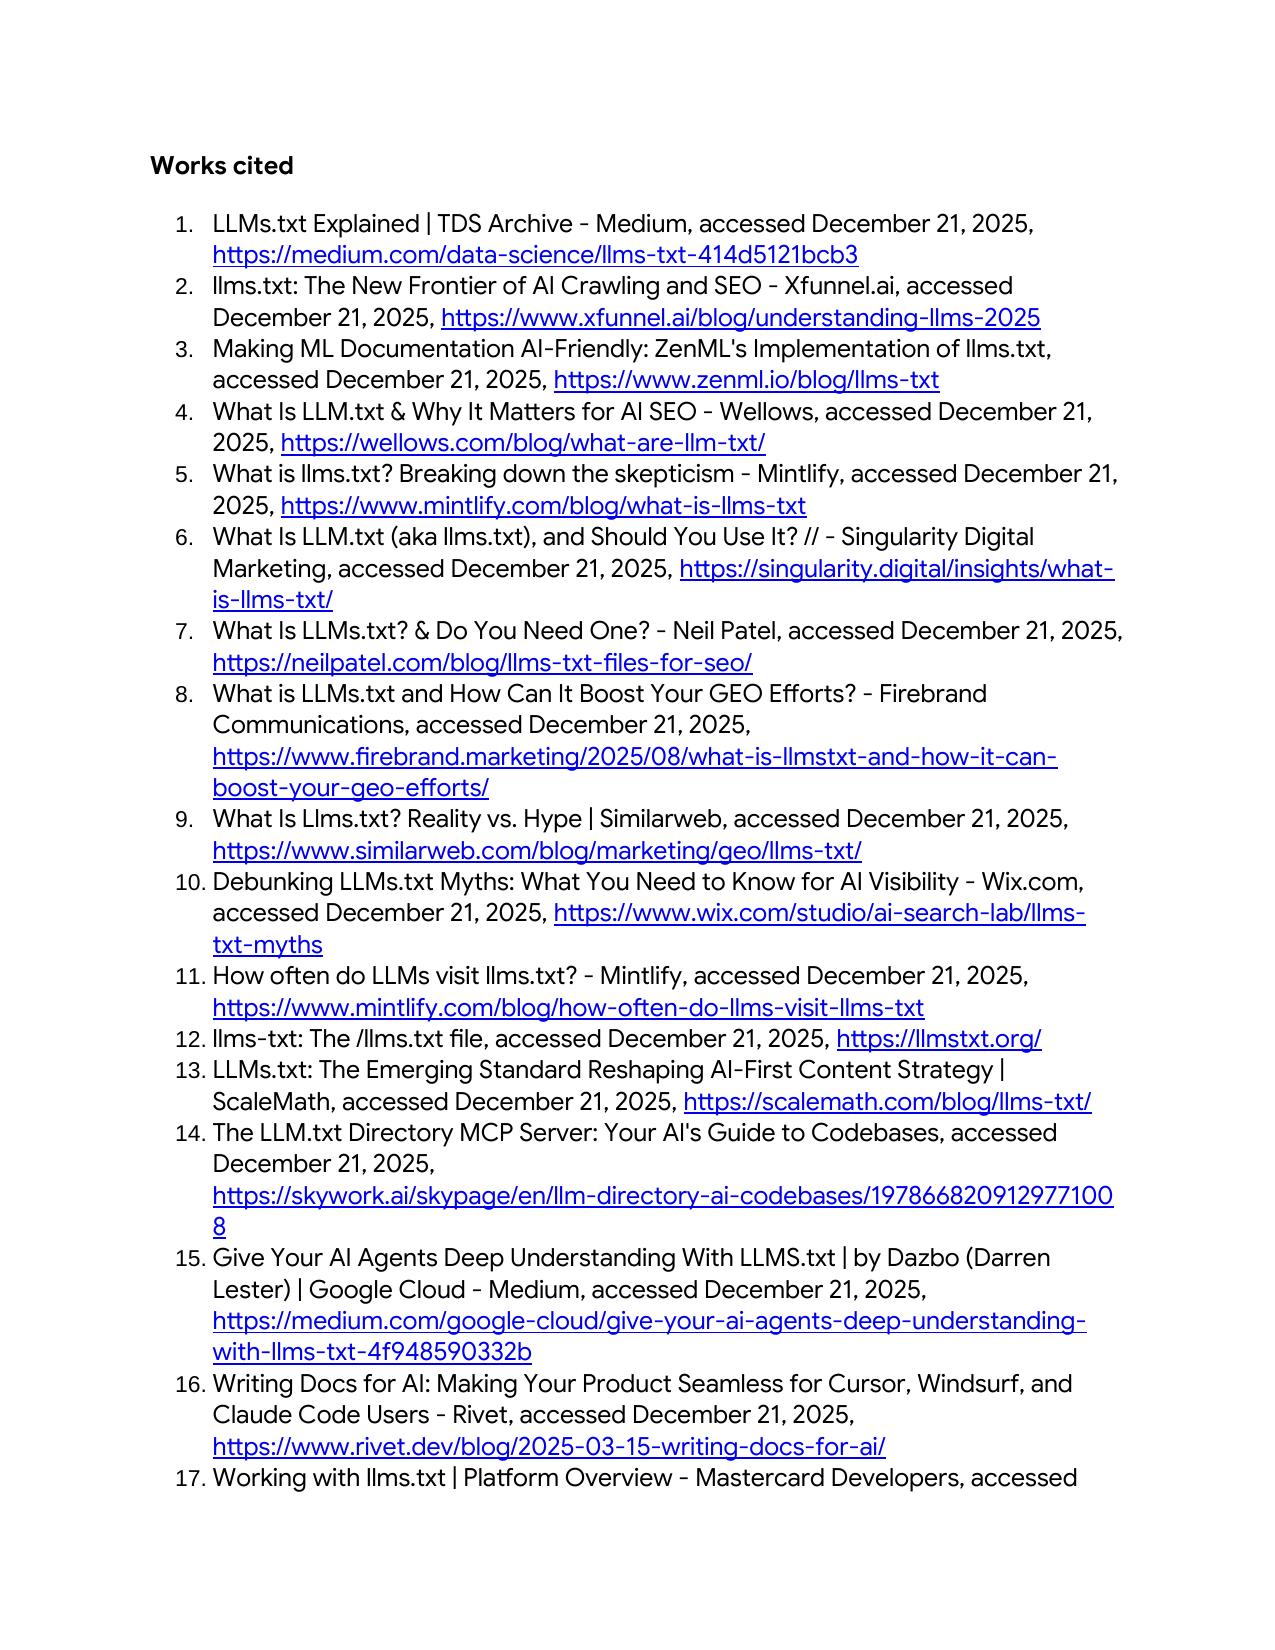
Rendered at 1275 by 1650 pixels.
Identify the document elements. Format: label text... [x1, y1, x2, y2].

list What Is LLMs.txt? & Do You Need One? - Neil Patel, accessed December 21, 2025, https://neilpatel.com/blog/llms-txt-files-for-seo/ [175, 616, 1125, 678]
list llms.txt: The New Frontier of AI Crawling and SEO - Xfunnel.ai, accessed December 21, 2025, https://www.xfunnel.ai/blog/understanding-llms-2025 [175, 271, 1125, 333]
list Making ML Documentation AI-Friendly: ZenML's Implementation of llms.txt, accessed December 21, 2025, https://www.zenml.io/blog/llms-txt [175, 333, 1125, 396]
list What is llms.txt? Breaking down the skepticism - Mintlify, accessed December 21, 2025, https://www.mintlify.com/blog/what-is-llms-txt [175, 459, 1125, 521]
subtitle Works cited [150, 150, 1125, 181]
list Debunking LLMs.txt Myths: What You Need to Know for AI Visibility - Wix.com, accessed December 21, 2025, https://www.wix.com/studio/ai-search-lab/llms-txt-myths [175, 866, 1125, 960]
list What Is Llms.txt? Reality vs. Hype | Similarweb, accessed December 21, 2025, https://www.similarweb.com/blog/marketing/geo/llms-txt/ [175, 804, 1125, 866]
list Writing Docs for AI: Making Your Product Seamless for Cursor, Windsurf, and Claude Code Users - Rivet, accessed December 21, 2025, https://www.rivet.dev/blog/2025-03-15-writing-docs-for-ai/ [175, 1368, 1125, 1462]
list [175, 1462, 1125, 1493]
list What is LLMs.txt and How Can It Boost Your GEO Efforts? - Firebrand Communications, accessed December 21, 2025, https://www.firebrand.marketing/2025/08/what-is-llmstxt-and-how-it-can-boost-your-geo-efforts/ [175, 678, 1125, 804]
list LLMs.txt: The Emerging Standard Reshaping AI-First Content Strategy | ScaleMath, accessed December 21, 2025, https://scalemath.com/blog/llms-txt/ [175, 1054, 1125, 1117]
list llms-txt: The /llms.txt file, accessed December 21, 2025, https://llmstxt.org/ [175, 1023, 1125, 1054]
list The LLM.txt Directory MCP Server: Your AI's Guide to Codebases, accessed December 21, 2025, https://skywork.ai/skypage/en/llm-directory-ai-codebases/1978668209129771008 [175, 1117, 1125, 1243]
list LLMs.txt Explained | TDS Archive - Medium, accessed December 21, 2025, https://medium.com/data-science/llms-txt-414d5121bcb3 [175, 208, 1125, 271]
list What Is LLM.txt (aka llms.txt), and Should You Use It? // - Singularity Digital Marketing, accessed December 21, 2025, https://singularity.digital/insights/what-is-llms-txt/ [175, 521, 1125, 616]
list What Is LLM.txt & Why It Matters for AI SEO - Wellows, accessed December 21, 2025, https://wellows.com/blog/what-are-llm-txt/ [175, 396, 1125, 459]
list How often do LLMs visit llms.txt? - Mintlify, accessed December 21, 2025, https://www.mintlify.com/blog/how-often-do-llms-visit-llms-txt [175, 960, 1125, 1023]
list Give Your AI Agents Deep Understanding With LLMS.txt | by Dazbo (Darren Lester) | Google Cloud - Medium, accessed December 21, 2025, https://medium.com/google-cloud/give-your-ai-agents-deep-understanding-with-llms-txt-4f948590332b [175, 1243, 1125, 1368]
